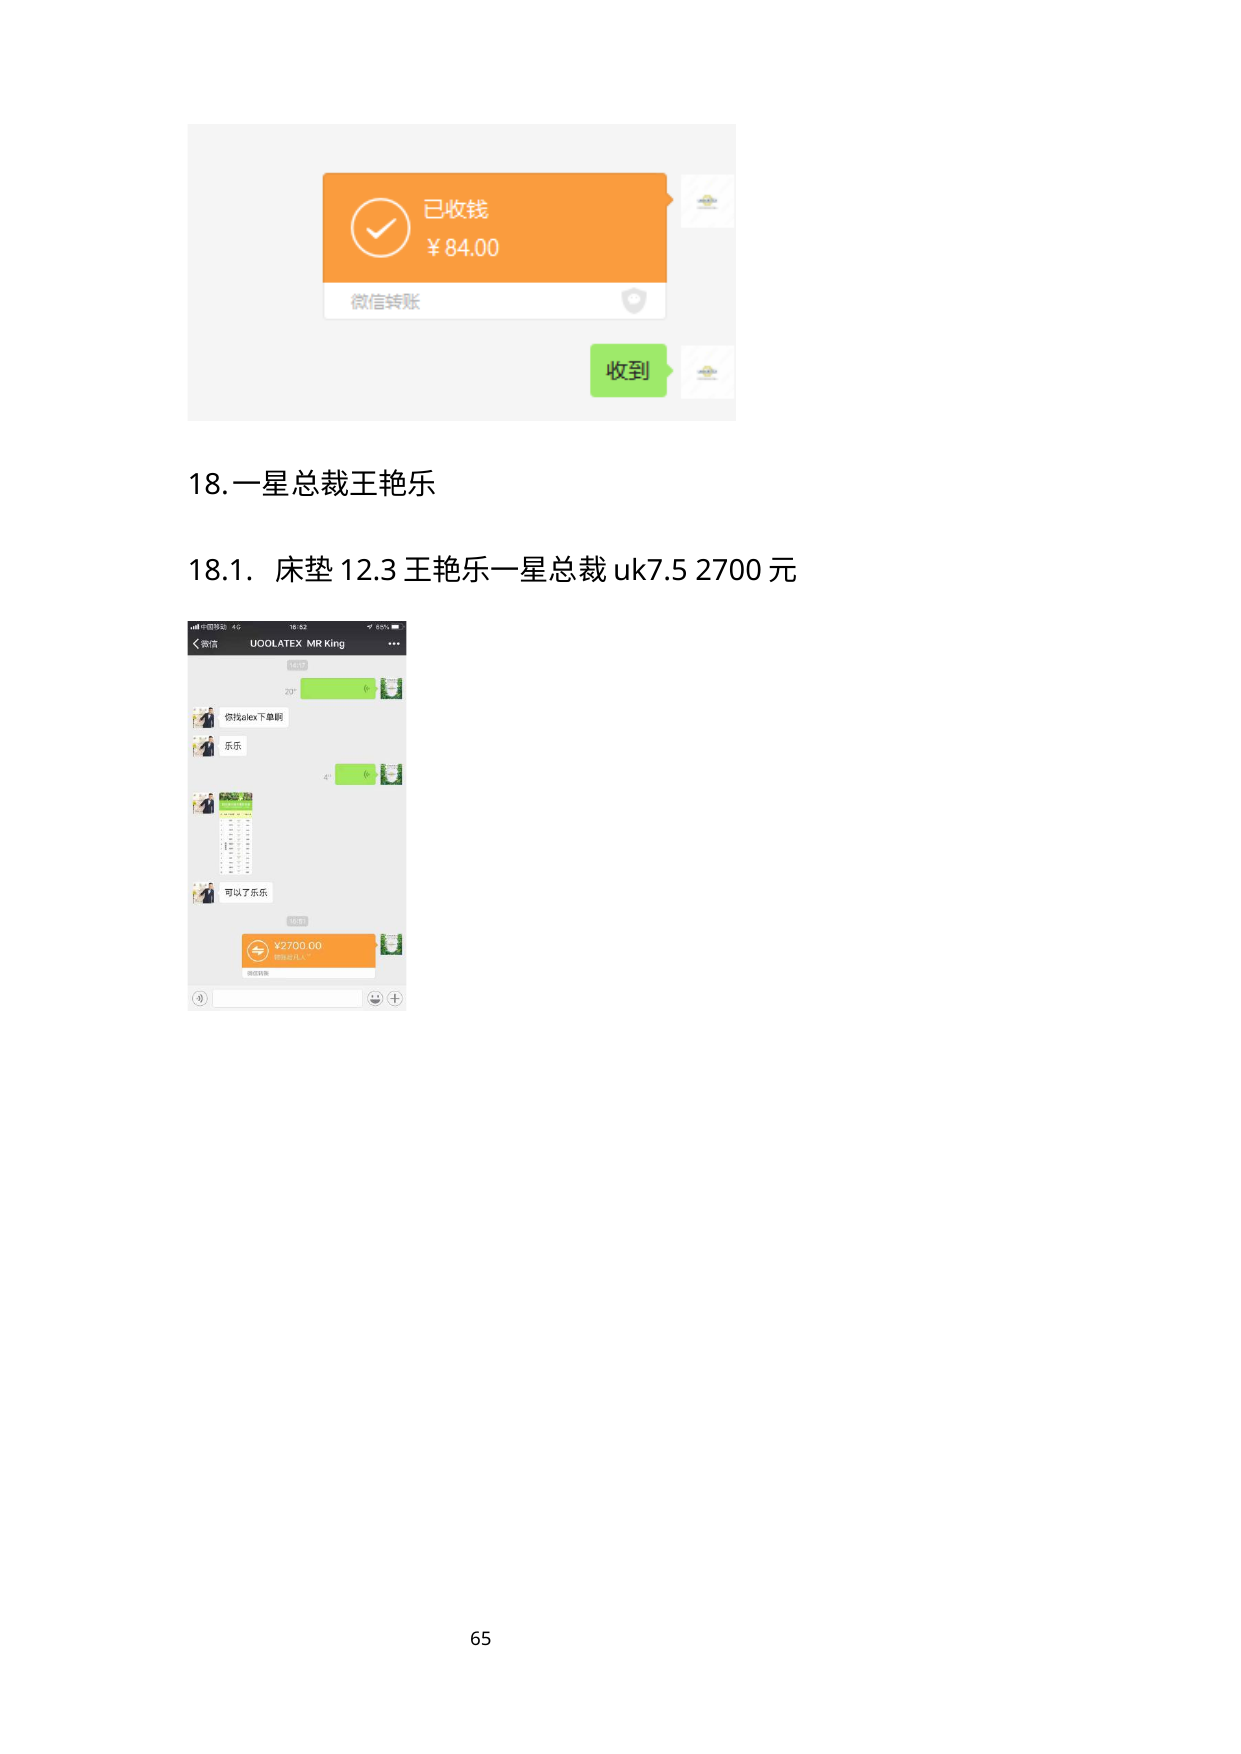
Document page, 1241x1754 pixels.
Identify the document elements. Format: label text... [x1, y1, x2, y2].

subtitle 一星总裁王艳乐 [187, 449, 1053, 514]
picture [187, 621, 407, 1011]
picture [187, 124, 736, 421]
subtitle 床垫12.3王艳乐一星总裁uk7.5 2700元 [187, 535, 1053, 600]
